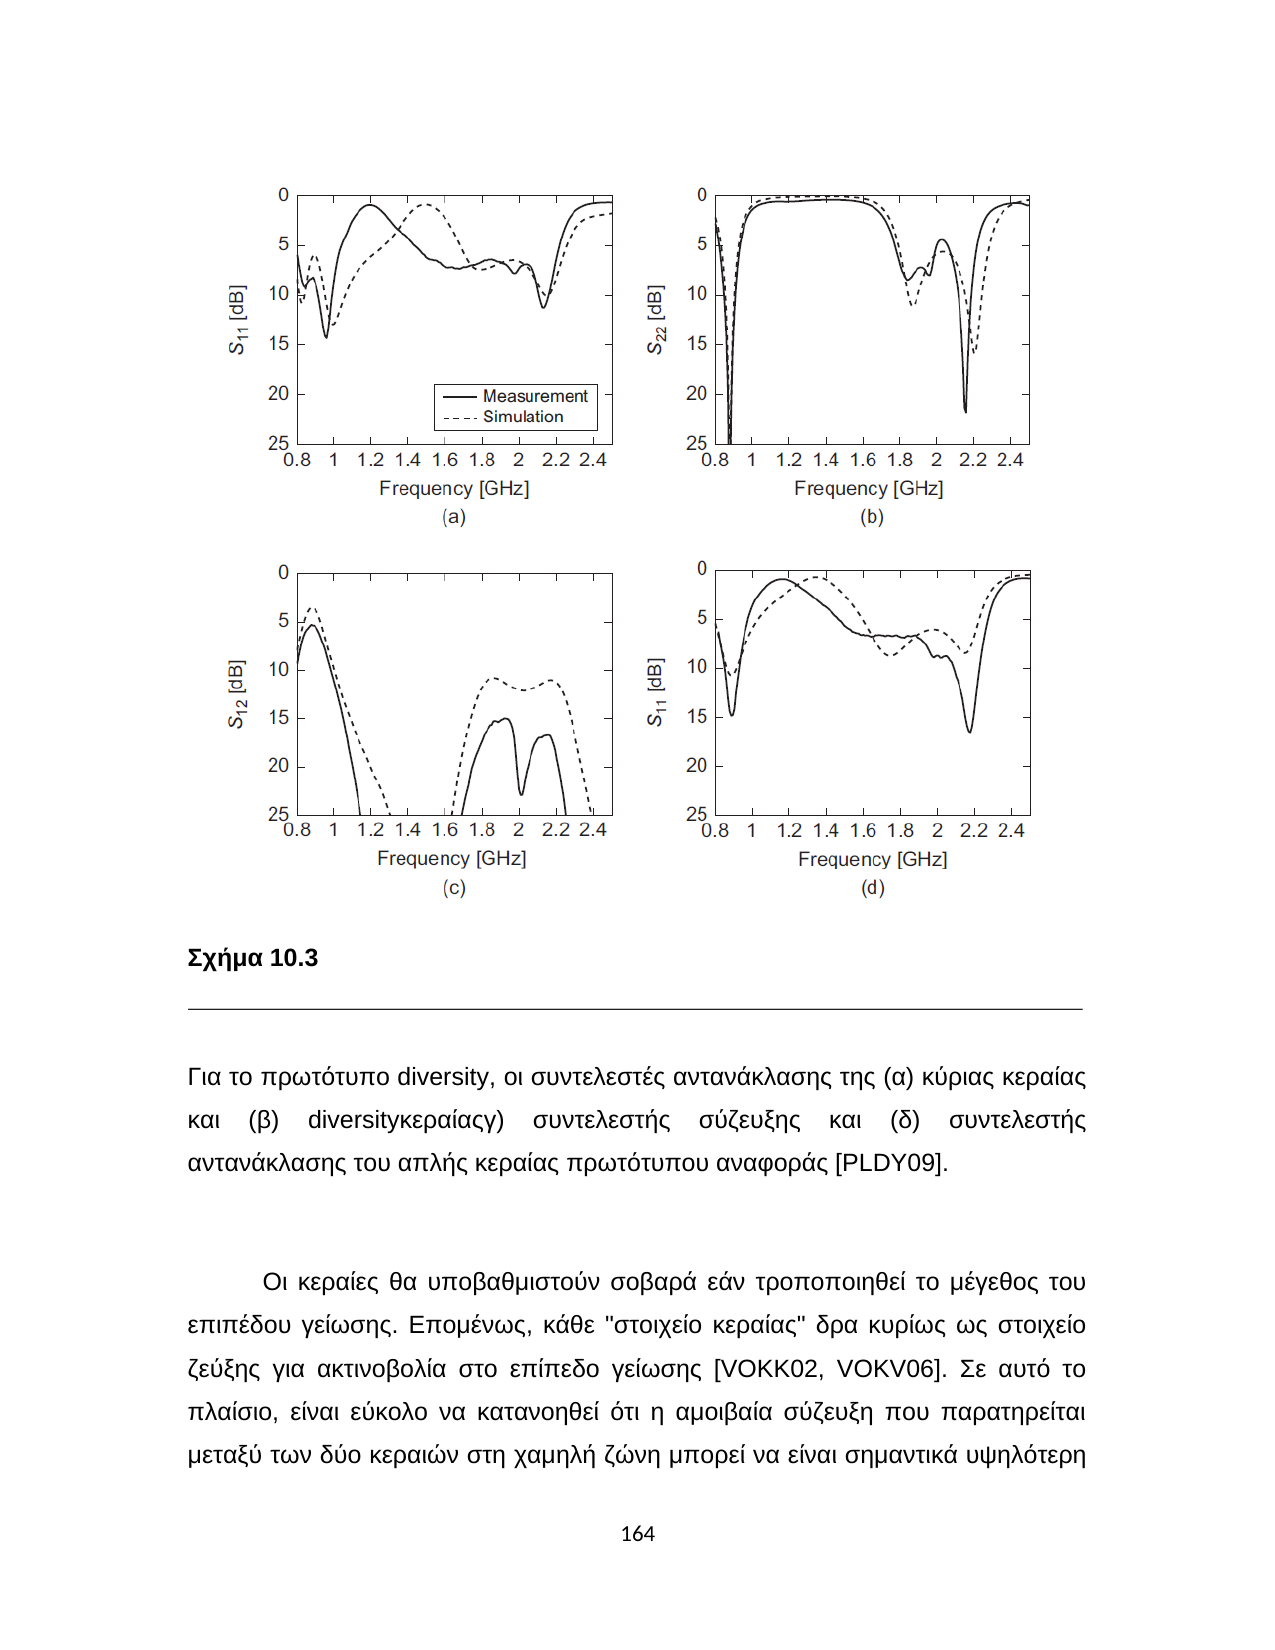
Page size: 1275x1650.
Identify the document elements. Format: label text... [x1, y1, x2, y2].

picture [187, 150, 1088, 913]
text Σχήμα 10.3 [187, 943, 1087, 972]
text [187, 1267, 1087, 1468]
picture [187, 1002, 1088, 1018]
text Για το πρωτότυπο diversity, οι συντελεστές αντανάκλασης της (α) κύριας κεραίας και (β) diversityκεραίαςγ) συντελεστής σύζευξης και (δ) συντελεστής αντανάκλασης του απλής κεραίας πρωτότυπου αναφοράς [PLDY09]. [187, 1061, 1087, 1176]
